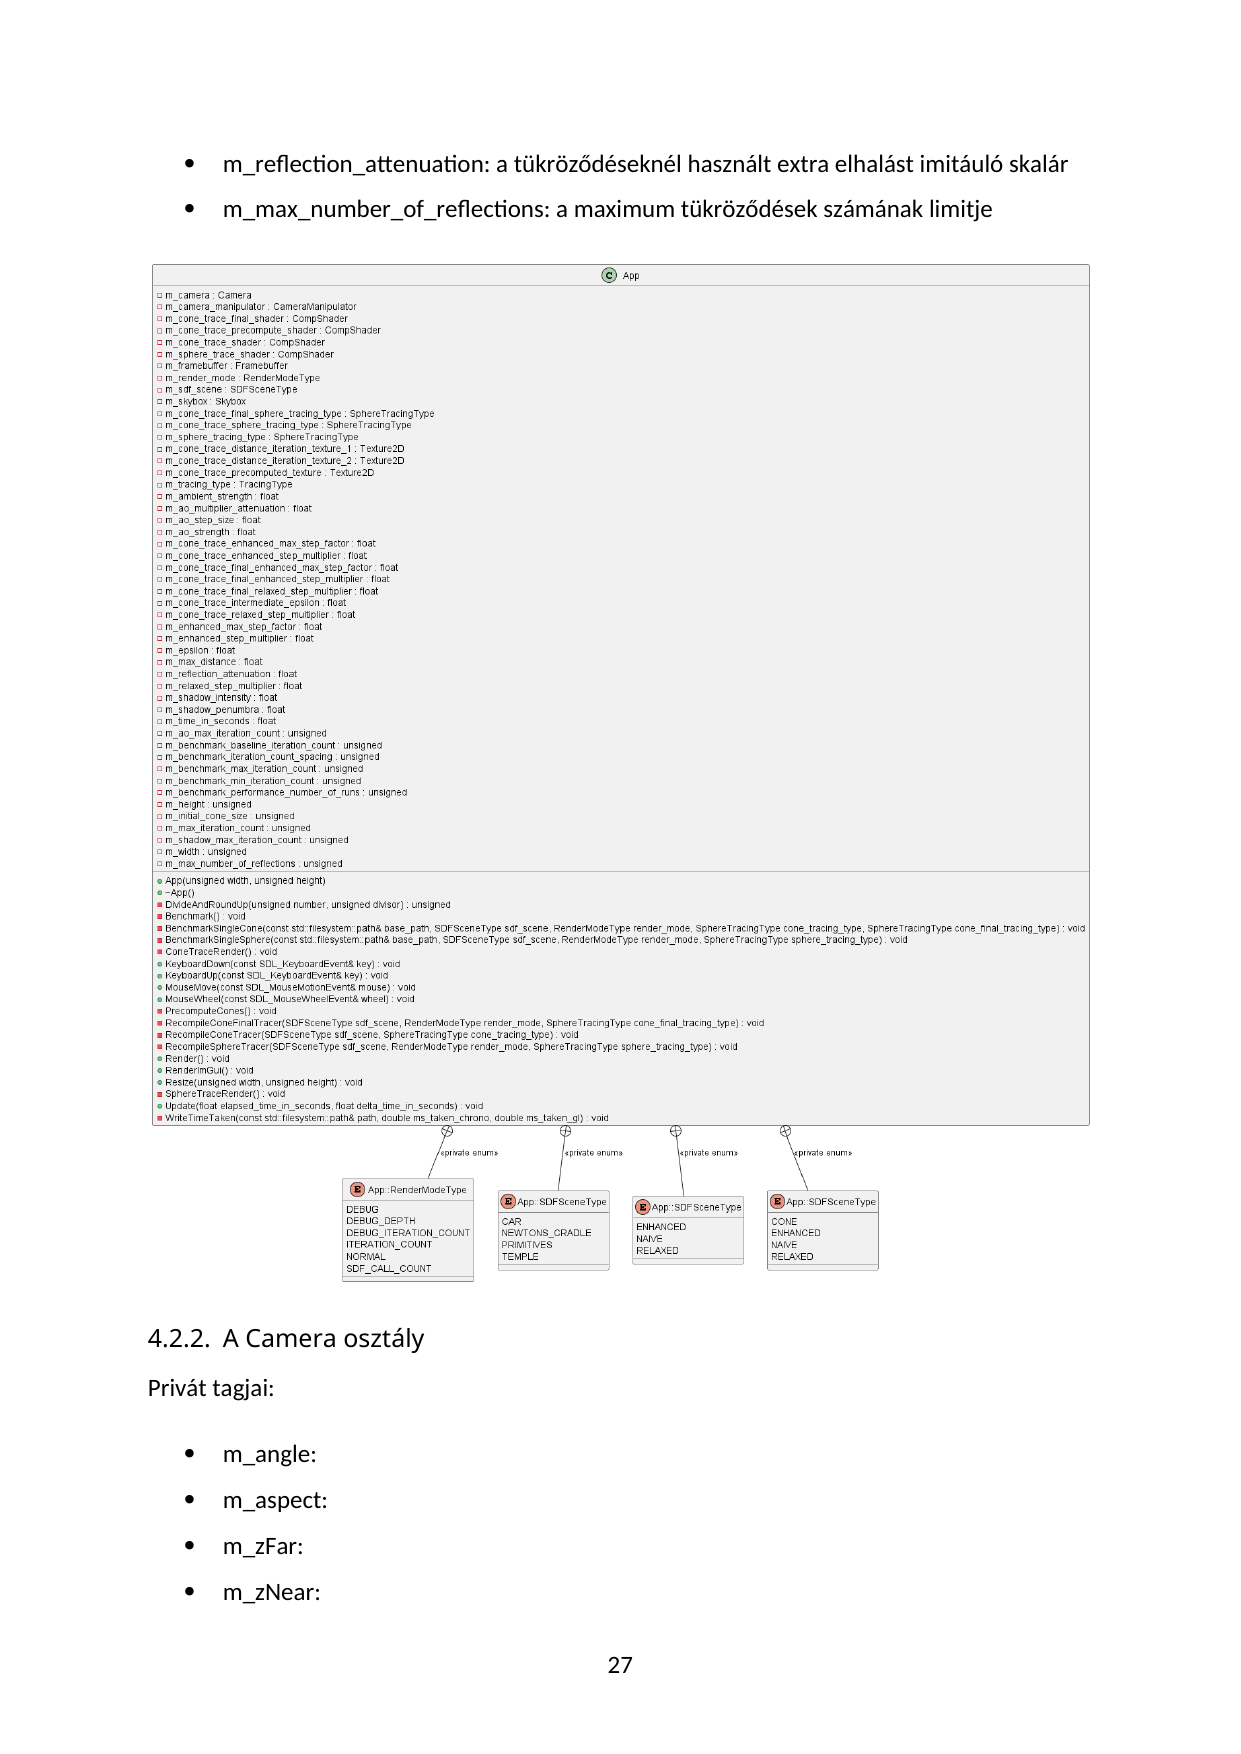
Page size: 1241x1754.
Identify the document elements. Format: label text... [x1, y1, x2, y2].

list m_zNear: [185, 1576, 1092, 1606]
list m_reflection_attenuation: a tükröződéseknél használt extra elhalást imitáuló skalár [185, 148, 1092, 178]
subtitle A Camera osztály [148, 1321, 1092, 1355]
picture [147, 260, 1093, 1285]
list m_angle: [185, 1438, 1092, 1469]
list m_max_number_of_reflections: a maximum tükröződések számának limitje [185, 193, 1092, 224]
list m_aspect: [185, 1484, 1092, 1515]
text Privát tagjai: [148, 1372, 1092, 1402]
list m_zFar: [185, 1530, 1092, 1560]
